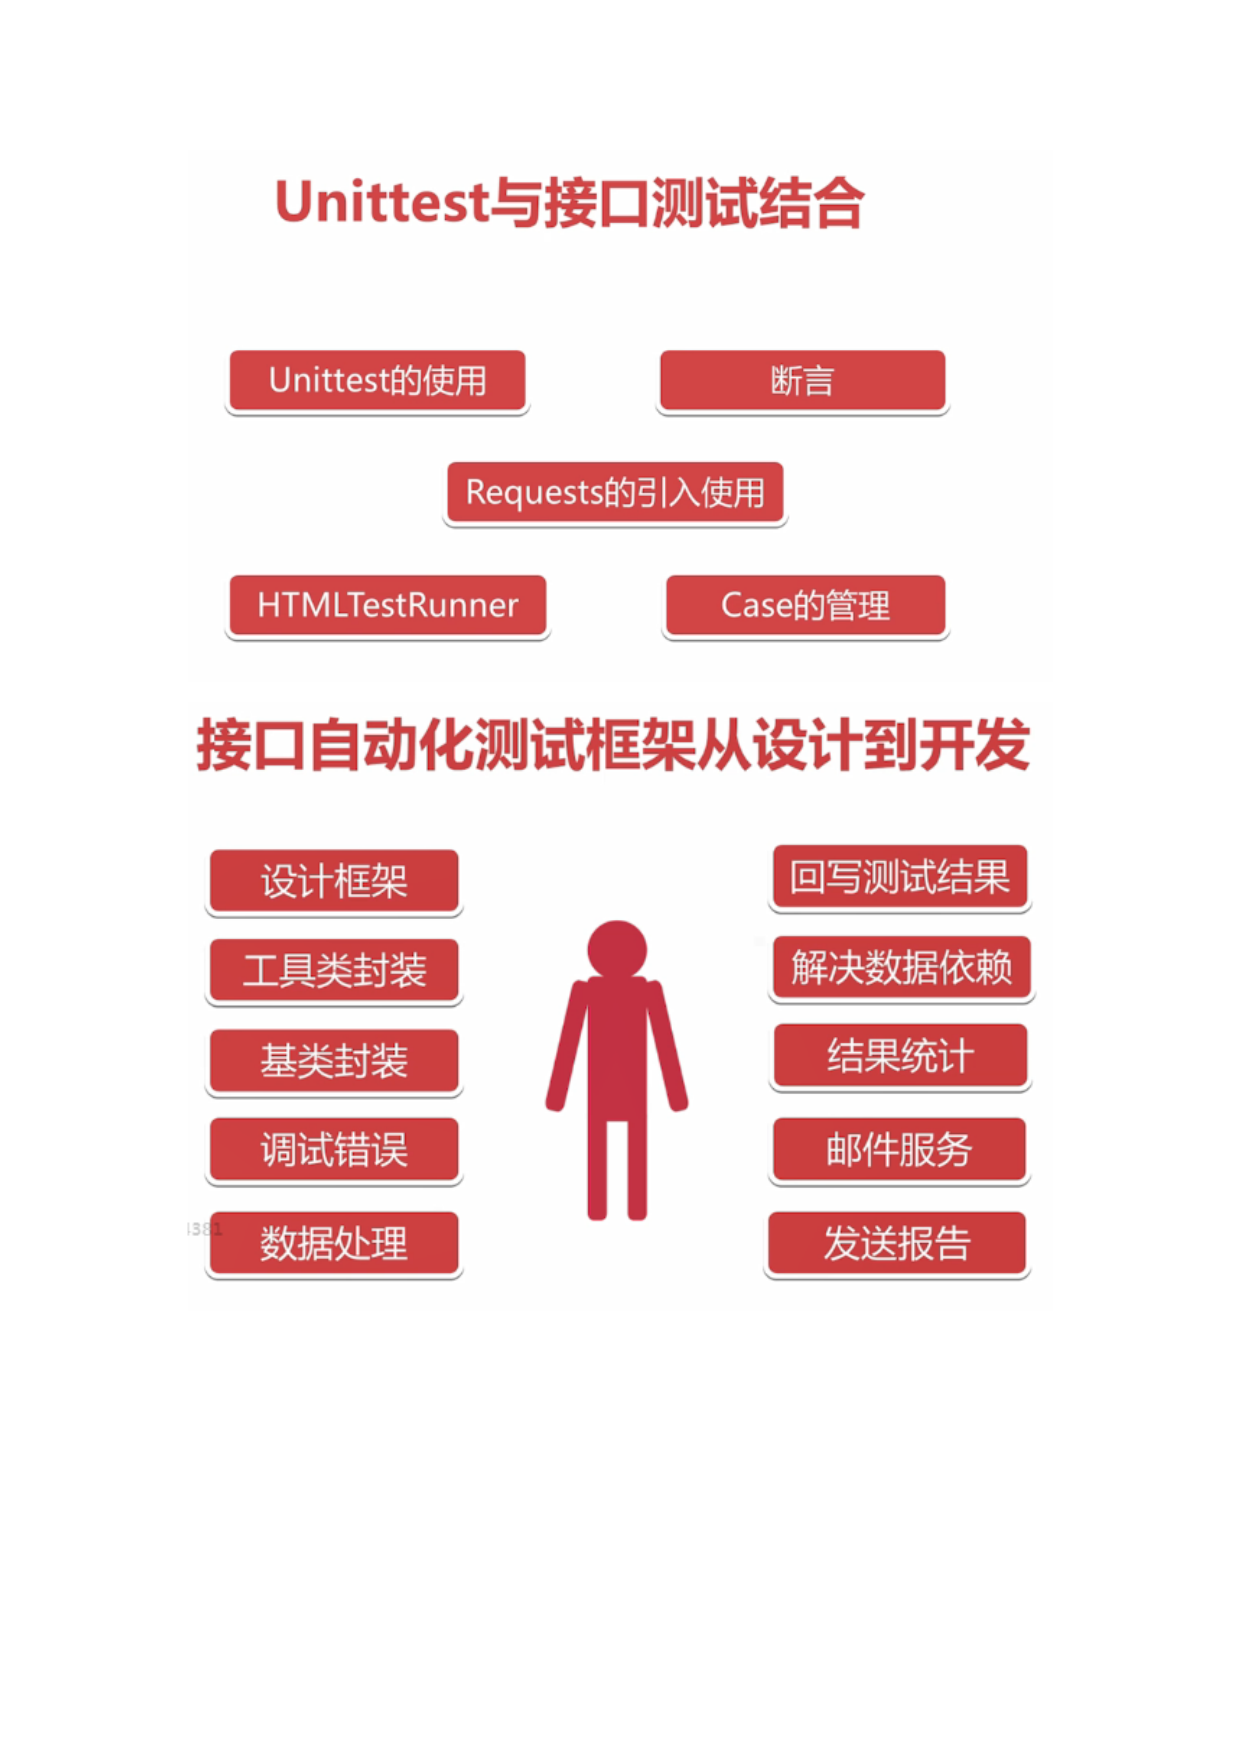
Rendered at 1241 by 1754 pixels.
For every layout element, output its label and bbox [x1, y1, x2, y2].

picture [187, 702, 1053, 1311]
picture [187, 150, 1053, 682]
